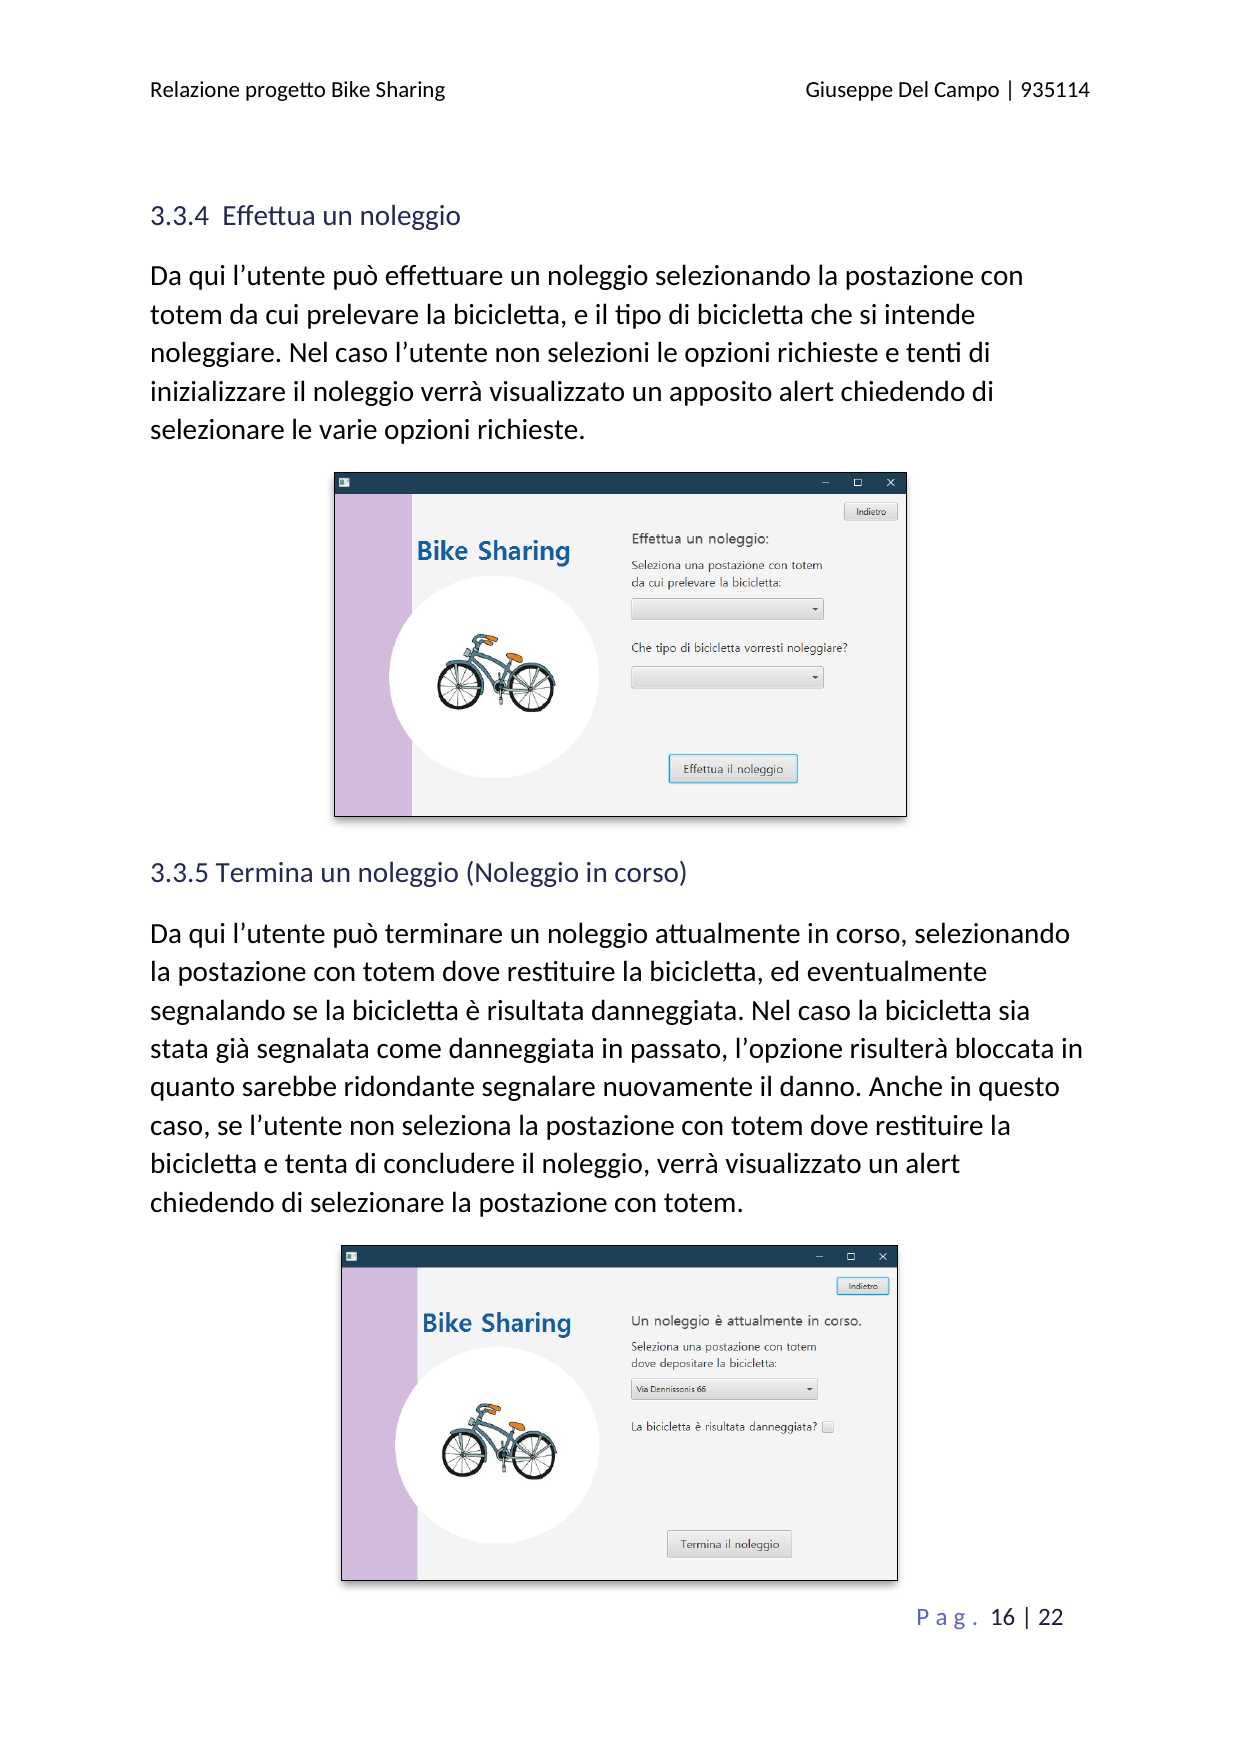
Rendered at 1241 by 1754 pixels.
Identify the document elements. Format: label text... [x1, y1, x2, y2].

picture [335, 473, 906, 816]
picture [342, 1246, 897, 1580]
subtitle 3.3.4 Effettua un noleggio [150, 197, 1090, 232]
text Da qui l’utente può effettuare un noleggio selezionando la postazione con totem da cui prelevare la bicicletta, e il tipo di bicicletta che si intende noleggiare. Nel caso l’utente non selezioni le opzioni richieste e tenti di inizializzare il noleggio verrà visualizzato un apposito alert chiedendo di selezionare le varie opzioni richieste. [150, 257, 1090, 447]
subtitle 3.3.5 Termina un noleggio (Noleggio in corso) [150, 854, 1090, 890]
text Da qui l’utente può terminare un noleggio attualmente in corso, selezionando la postazione con totem dove restituire la bicicletta, ed eventualmente segnalando se la bicicletta è risultata danneggiata. Nel caso la bicicletta sia stata già segnalata come danneggiata in passato, l’opzione risulterà bloccata in quanto sarebbe ridondante segnalare nuovamente il danno. Anche in questo caso, se l’utente non seleziona la postazione con totem dove restituire la bicicletta e tenta di concludere il noleggio, verrà visualizzato un alert chiedendo di selezionare la postazione con totem. [150, 915, 1090, 1219]
